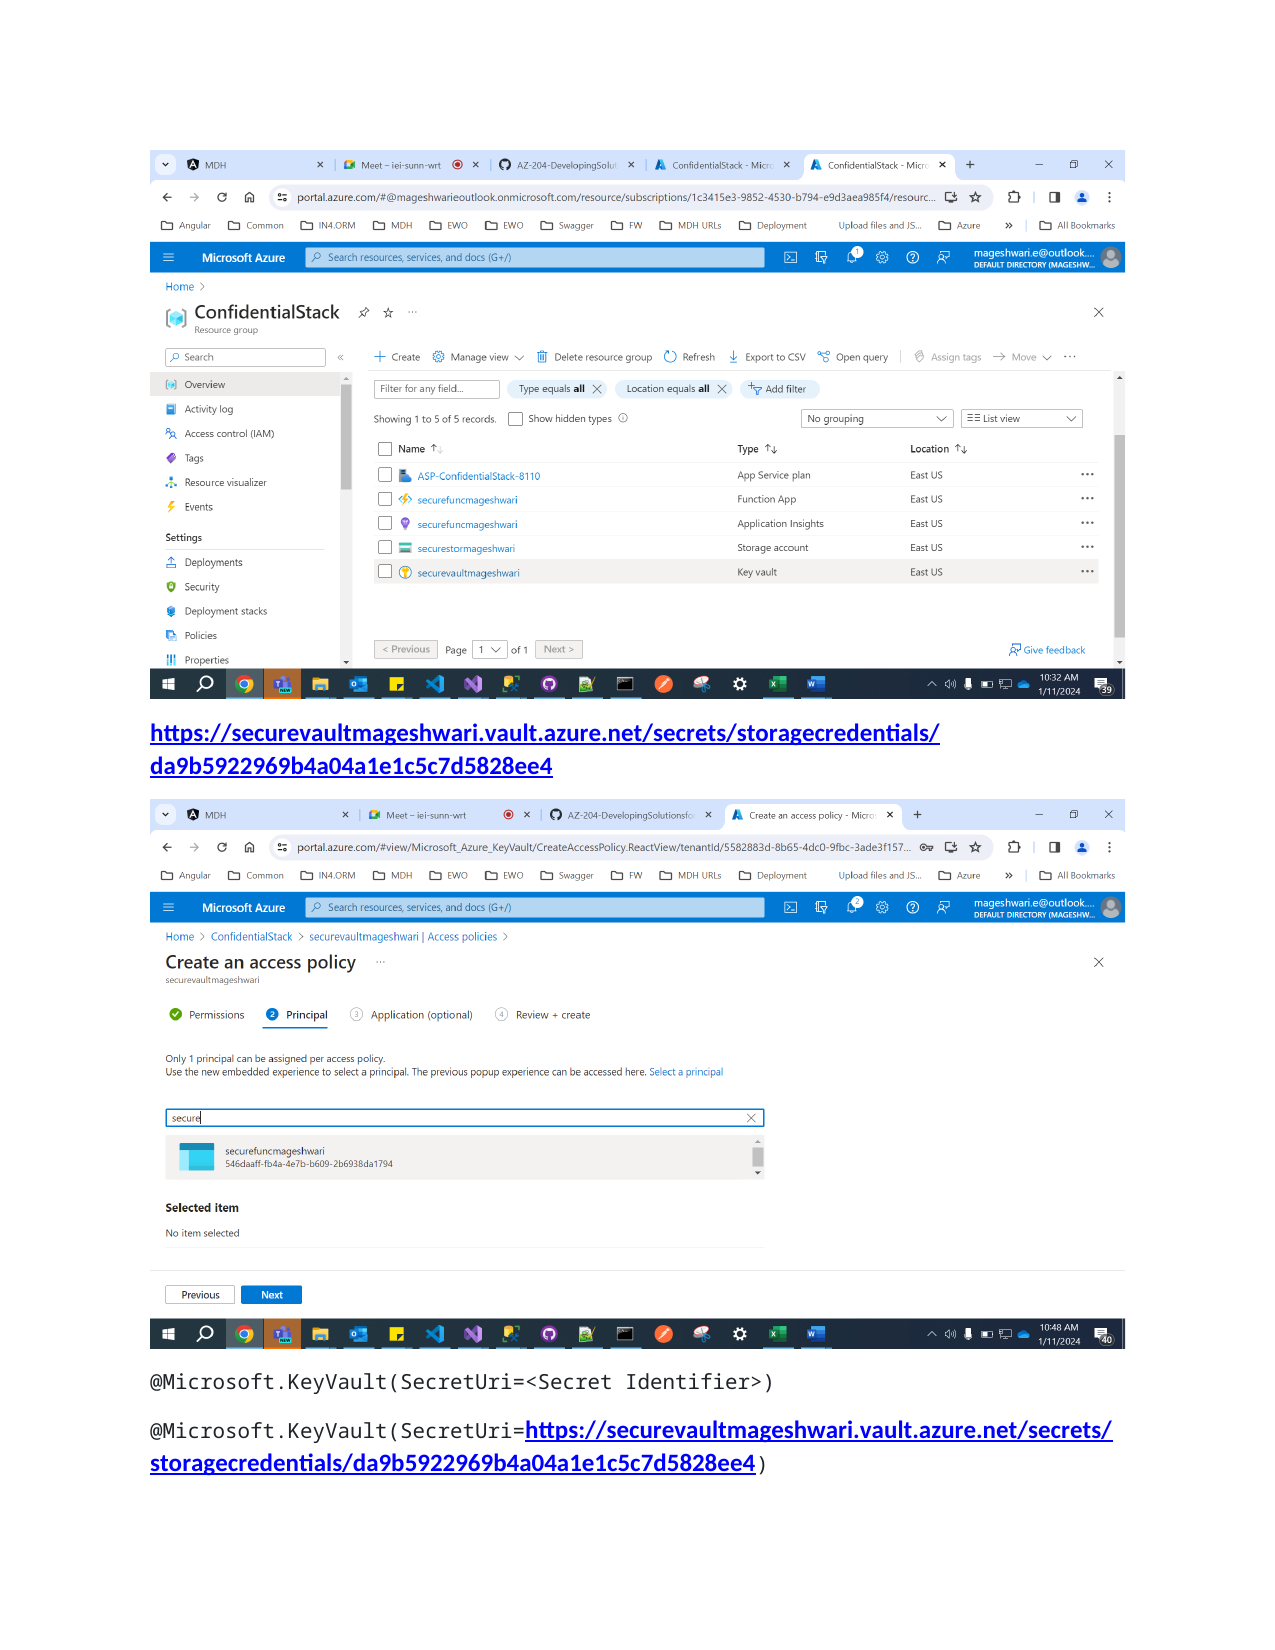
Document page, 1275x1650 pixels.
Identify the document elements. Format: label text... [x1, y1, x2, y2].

picture [150, 799, 1125, 1349]
picture [150, 150, 1125, 699]
text @Microsoft.KeyVault(SecretUri=https://securevaultmageshwari.vault.azure.net/secrets/storagecredentials/da9b5922969b4a04a1e1c5c7d5828ee4) [150, 1414, 1125, 1478]
text @Microsoft.KeyVault(SecretUri=<Secret Identifier>) [150, 1367, 1125, 1396]
text https://securevaultmageshwari.vault.azure.net/secrets/storagecredentials/da9b5922969b4a04a1e1c5c7d5828ee4 [150, 717, 1125, 781]
